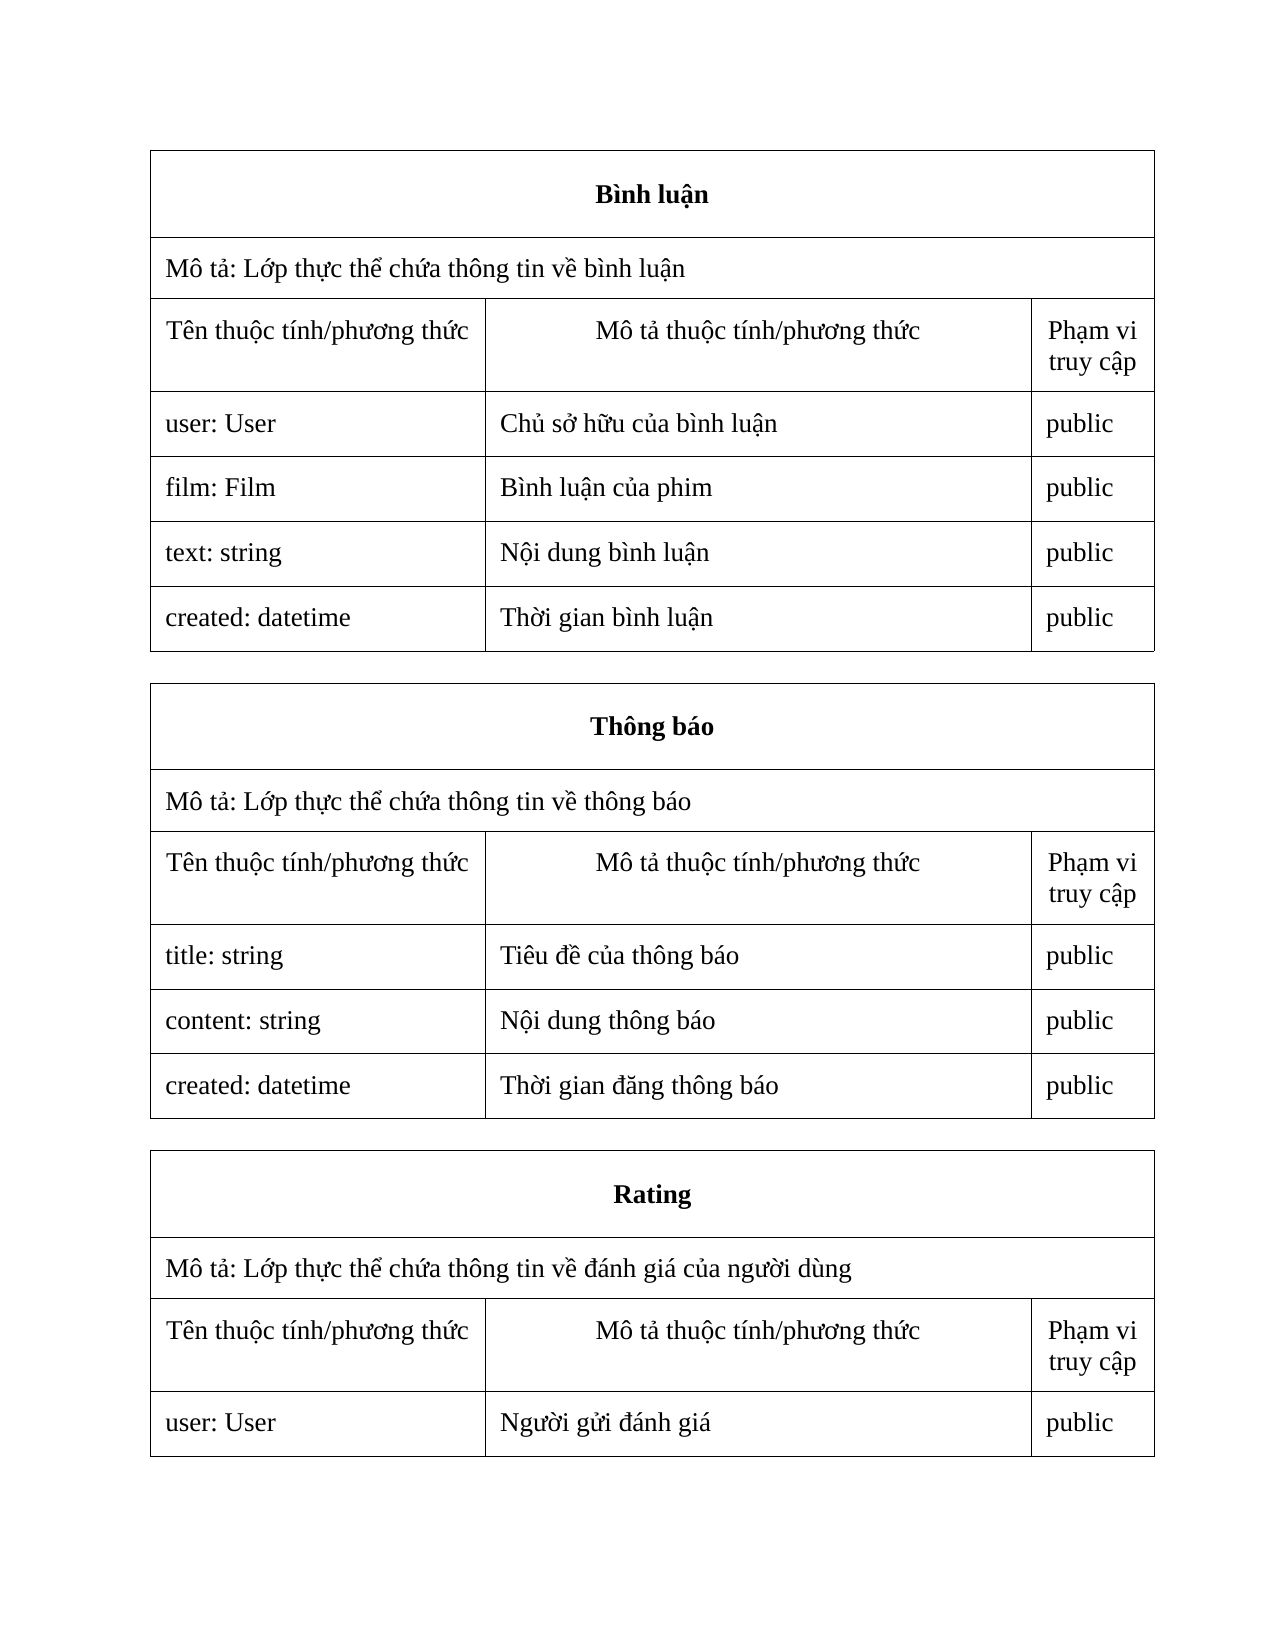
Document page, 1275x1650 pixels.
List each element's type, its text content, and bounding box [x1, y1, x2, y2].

table_cell Thời gian bình luận [486, 587, 1031, 651]
table_cell public [1032, 587, 1154, 651]
table_cell Tên thuộc tính/phương thức [151, 299, 485, 391]
table_cell Bình luận của phim [486, 457, 1031, 521]
table_cell public [1032, 925, 1154, 988]
table_cell public [1032, 522, 1154, 586]
table_cell Chủ sở hữu của bình luận [486, 392, 1031, 456]
table_cell Tiêu đề của thông báo [486, 925, 1031, 988]
table_cell public [1032, 1054, 1154, 1118]
table_cell content: string [151, 990, 485, 1053]
table_cell Mô tả: Lớp thực thể chứa thông tin về thông báo [151, 770, 1154, 831]
table_cell user: User [151, 1392, 485, 1456]
table_header Thông báo [151, 684, 1154, 769]
table_header Rating [151, 1151, 1154, 1237]
table_cell public [1032, 990, 1154, 1053]
table_cell Người gửi đánh giá [486, 1392, 1031, 1456]
table_cell text: string [151, 522, 485, 586]
table_cell Phạm vi truy cập [1032, 832, 1154, 923]
table_cell Phạm vi truy cập [1032, 299, 1154, 391]
table_cell Thời gian đăng thông báo [486, 1054, 1031, 1118]
table_cell Mô tả: Lớp thực thể chứa thông tin về đánh giá của người dùng [151, 1238, 1154, 1298]
table_cell Tên thuộc tính/phương thức [151, 832, 485, 923]
table_cell Mô tả thuộc tính/phương thức [486, 1299, 1031, 1391]
table_cell public [1032, 1392, 1154, 1456]
table_cell created: datetime [151, 587, 485, 651]
table_header Bình luận [151, 151, 1154, 237]
table_cell Mô tả thuộc tính/phương thức [486, 299, 1031, 391]
table_cell title: string [151, 925, 485, 988]
table_cell created: datetime [151, 1054, 485, 1118]
table_cell Nội dung bình luận [486, 522, 1031, 586]
table_cell Phạm vi truy cập [1032, 1299, 1154, 1391]
table_cell public [1032, 392, 1154, 456]
table_cell Nội dung thông báo [486, 990, 1031, 1053]
table_cell film: Film [151, 457, 485, 521]
table_cell user: User [151, 392, 485, 456]
table_cell Mô tả thuộc tính/phương thức [486, 832, 1031, 923]
table_cell Mô tả: Lớp thực thể chứa thông tin về bình luận [151, 238, 1154, 298]
table_cell Tên thuộc tính/phương thức [151, 1299, 485, 1391]
table_cell public [1032, 457, 1154, 521]
